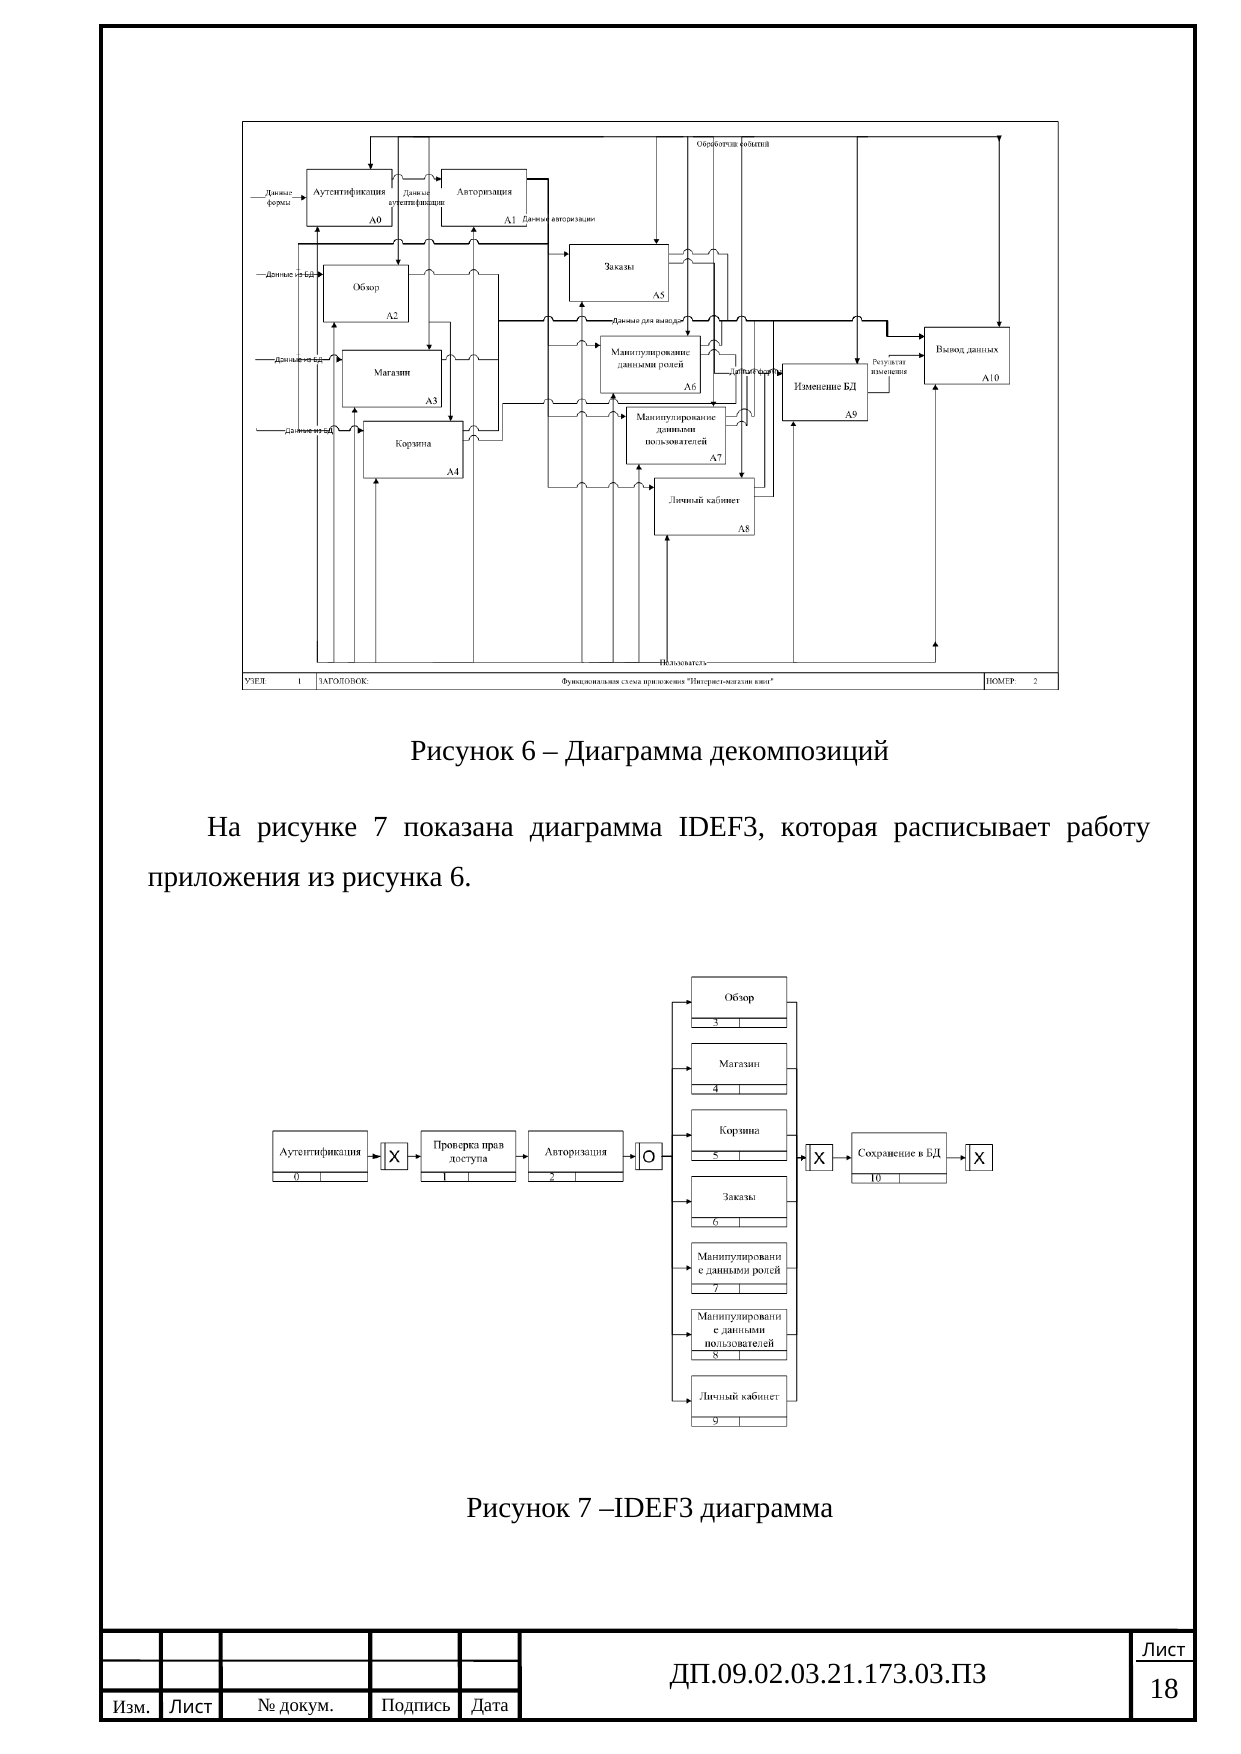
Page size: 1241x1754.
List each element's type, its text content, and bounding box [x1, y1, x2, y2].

text На рисунке 7 показана диаграмма IDEF3, которая расписывает работу приложения из рисунка 6. [148, 809, 1152, 892]
picture [239, 118, 1060, 692]
picture [239, 934, 1060, 1449]
text Рисунок 6 – Диаграмма декомпозиций [118, 733, 1181, 767]
text Рисунок 7 –IDEF3 диаграмма [118, 1490, 1181, 1523]
